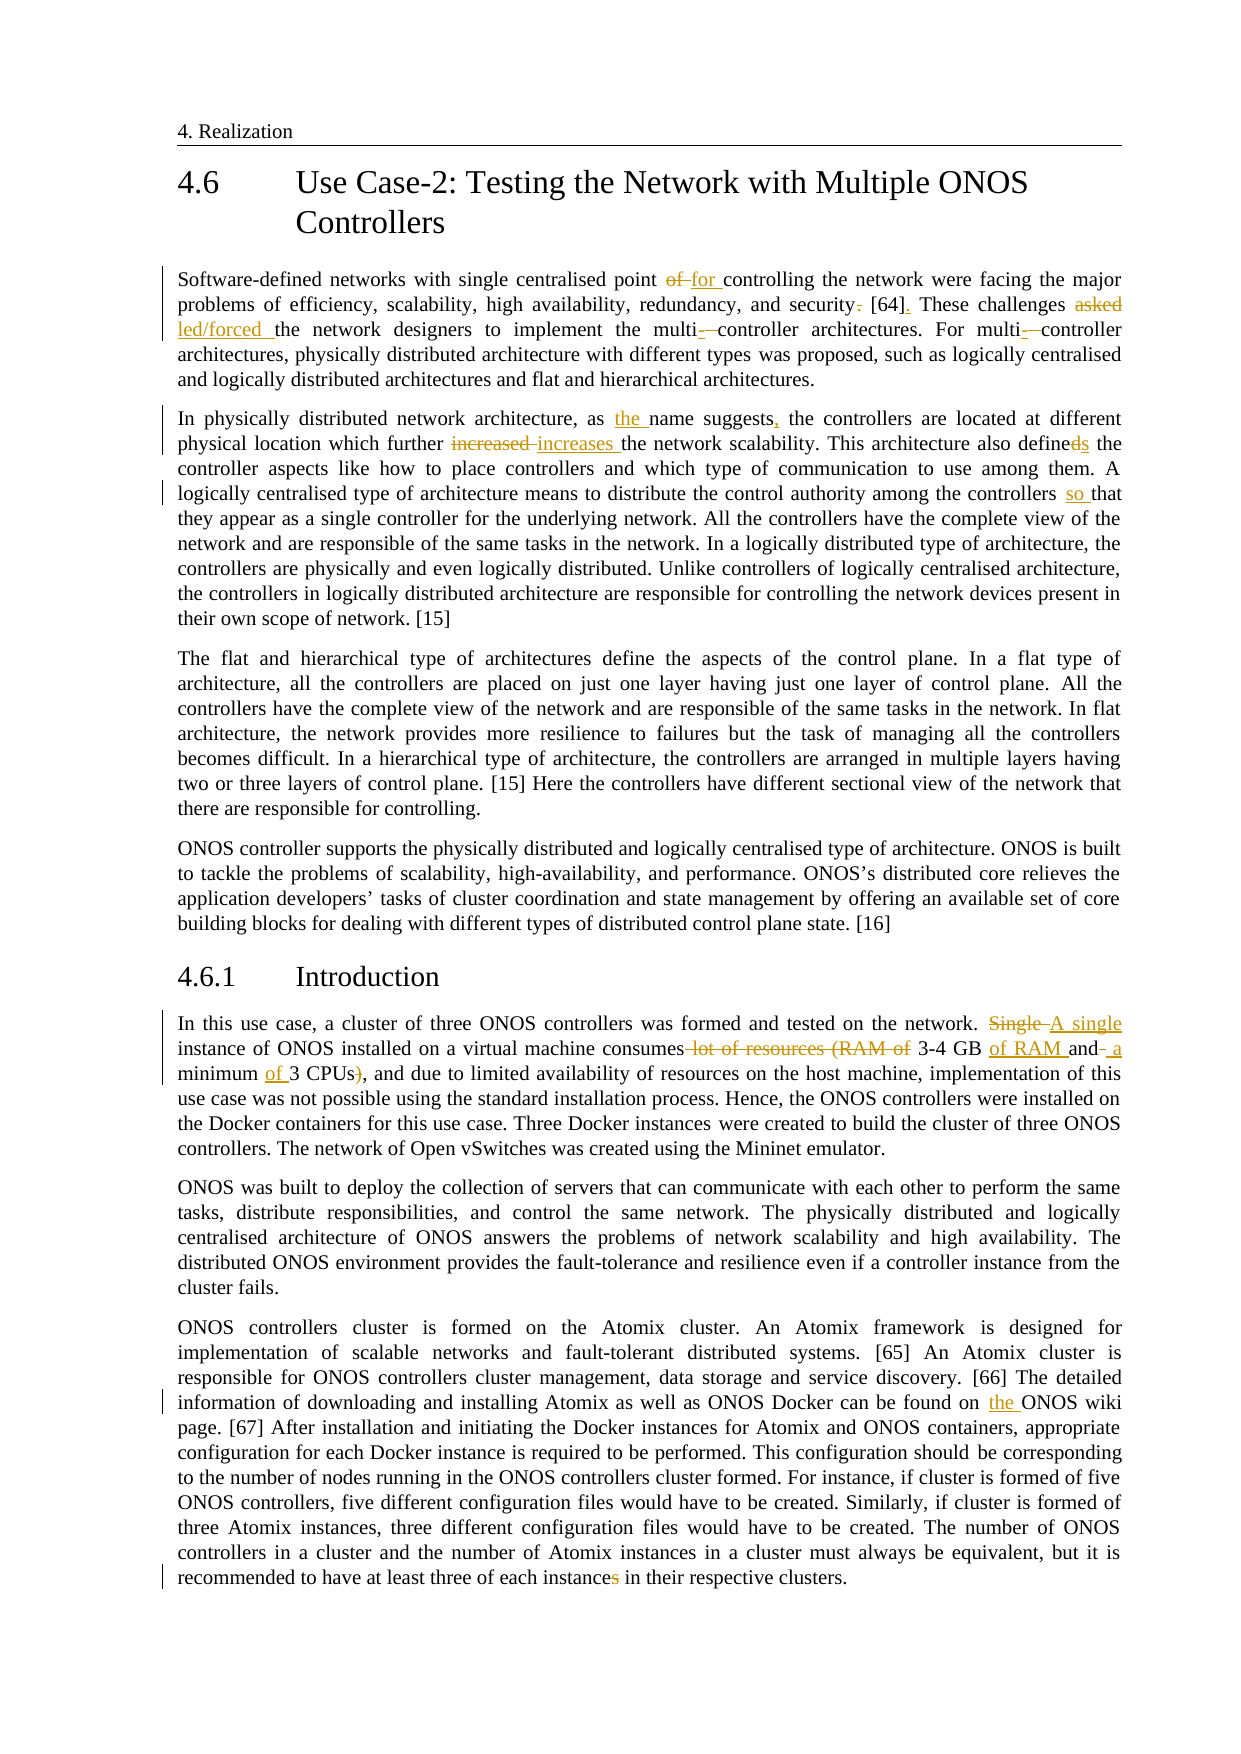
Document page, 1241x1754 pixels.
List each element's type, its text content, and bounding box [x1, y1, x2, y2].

subtitle Introduction [177, 959, 1122, 993]
text Software-defined networks with single centralised point controlling the network were facing the major problems of efficiency, scalability, high availability, redundancy, and security These challenges the network designers to implement the multicontroller architectures. For multicontroller architectures, physically distributed architecture with different types was proposed, such as logically centralised and logically distributed architectures and flat and hierarchical architectures. [177, 266, 1122, 391]
text ONOS controllers cluster is formed on the Atomix cluster. An Atomix framework is designed for implementation of scalable networks and fault-tolerant distributed systems. An Atomix cluster is responsible for ONOS controllers cluster management, data storage and service discovery. The detailed information of downloading and installing Atomix as well as ONOS Docker can be found on ONOS wiki page. After installation and initiating the Docker instances for Atomix and ONOS containers, appropriate configuration for each Docker instance is required to be performed. This configuration should be corresponding to the number of nodes running in the ONOS controllers cluster formed. For instance, if cluster is formed of five ONOS controllers, five different configuration files would have to be created. Similarly, if cluster is formed of three Atomix instances, three different configuration files would have to be created. The number of ONOS controllers in a cluster and the number of Atomix instances in a cluster must always be equivalent, but it is recommended to have at least three of each instance in their respective clusters. [177, 1314, 1122, 1589]
text ONOS was built to deploy the collection of servers that can communicate with each other to perform the same tasks, distribute responsibilities, and control the same network. The physically distributed and logically centralised architecture of ONOS answers the problems of network scalability and high availability. The distributed ONOS environment provides the fault-tolerance and resilience even if a controller instance from the cluster fails. [177, 1174, 1122, 1299]
text In physically distributed network architecture, as name suggests the controllers are located at different physical location which further the network scalability. This architecture also define the controller aspects like how to place controllers and which type of communication to use among them. A logically centralised type of architecture means to distribute the control authority among the controllers that they appear as a single controller for the underlying network. All the controllers have the complete view of the network and are responsible of the same tasks in the network. In a logically distributed type of architecture, the controllers are physically and even logically distributed. Unlike controllers of logically centralised architecture, the controllers in logically distributed architecture are responsible for controlling the network devices present in their own scope of network. [177, 405, 1122, 630]
text ONOS controller supports the physically distributed and logically centralised type of architecture. ONOS is built to tackle the problems of scalability, high-availability, and performance. ONOS’s distributed core relieves the application developers’ tasks of cluster coordination and state management by offering an available set of core building blocks for dealing with different types of distributed control plane state. [177, 834, 1122, 934]
subtitle Use Case-2: Testing the Network with Multiple ONOS Controllers [177, 161, 1122, 241]
text The flat and hierarchical type of architectures define the aspects of the control plane. In a flat type of architecture, all the controllers are placed on just one layer having just one layer of control plane. All the controllers have the complete view of the network and are responsible of the same tasks in the network. In flat architecture, the network provides more resilience to failures but the task of managing all the controllers becomes difficult. In a hierarchical type of architecture, the controllers are arranged in multiple layers having two or three layers of control plane. Here the controllers have different sectional view of the network that there are responsible for controlling. [177, 645, 1122, 820]
text In this use case, a cluster of three ONOS controllers was formed and tested on the network. instance of ONOS installed on a virtual machine consumes 3-4 GB andminimum 3 CPUs, and due to limited availability of resources on the host machine, implementation of this use case was not possible using the standard installation process. Hence, the ONOS controllers were installed on the Docker containers for this use case. Three Docker instances were created to build the cluster of three ONOS controllers. The network of Open vSwitches was created using the Mininet emulator. [177, 1010, 1122, 1160]
